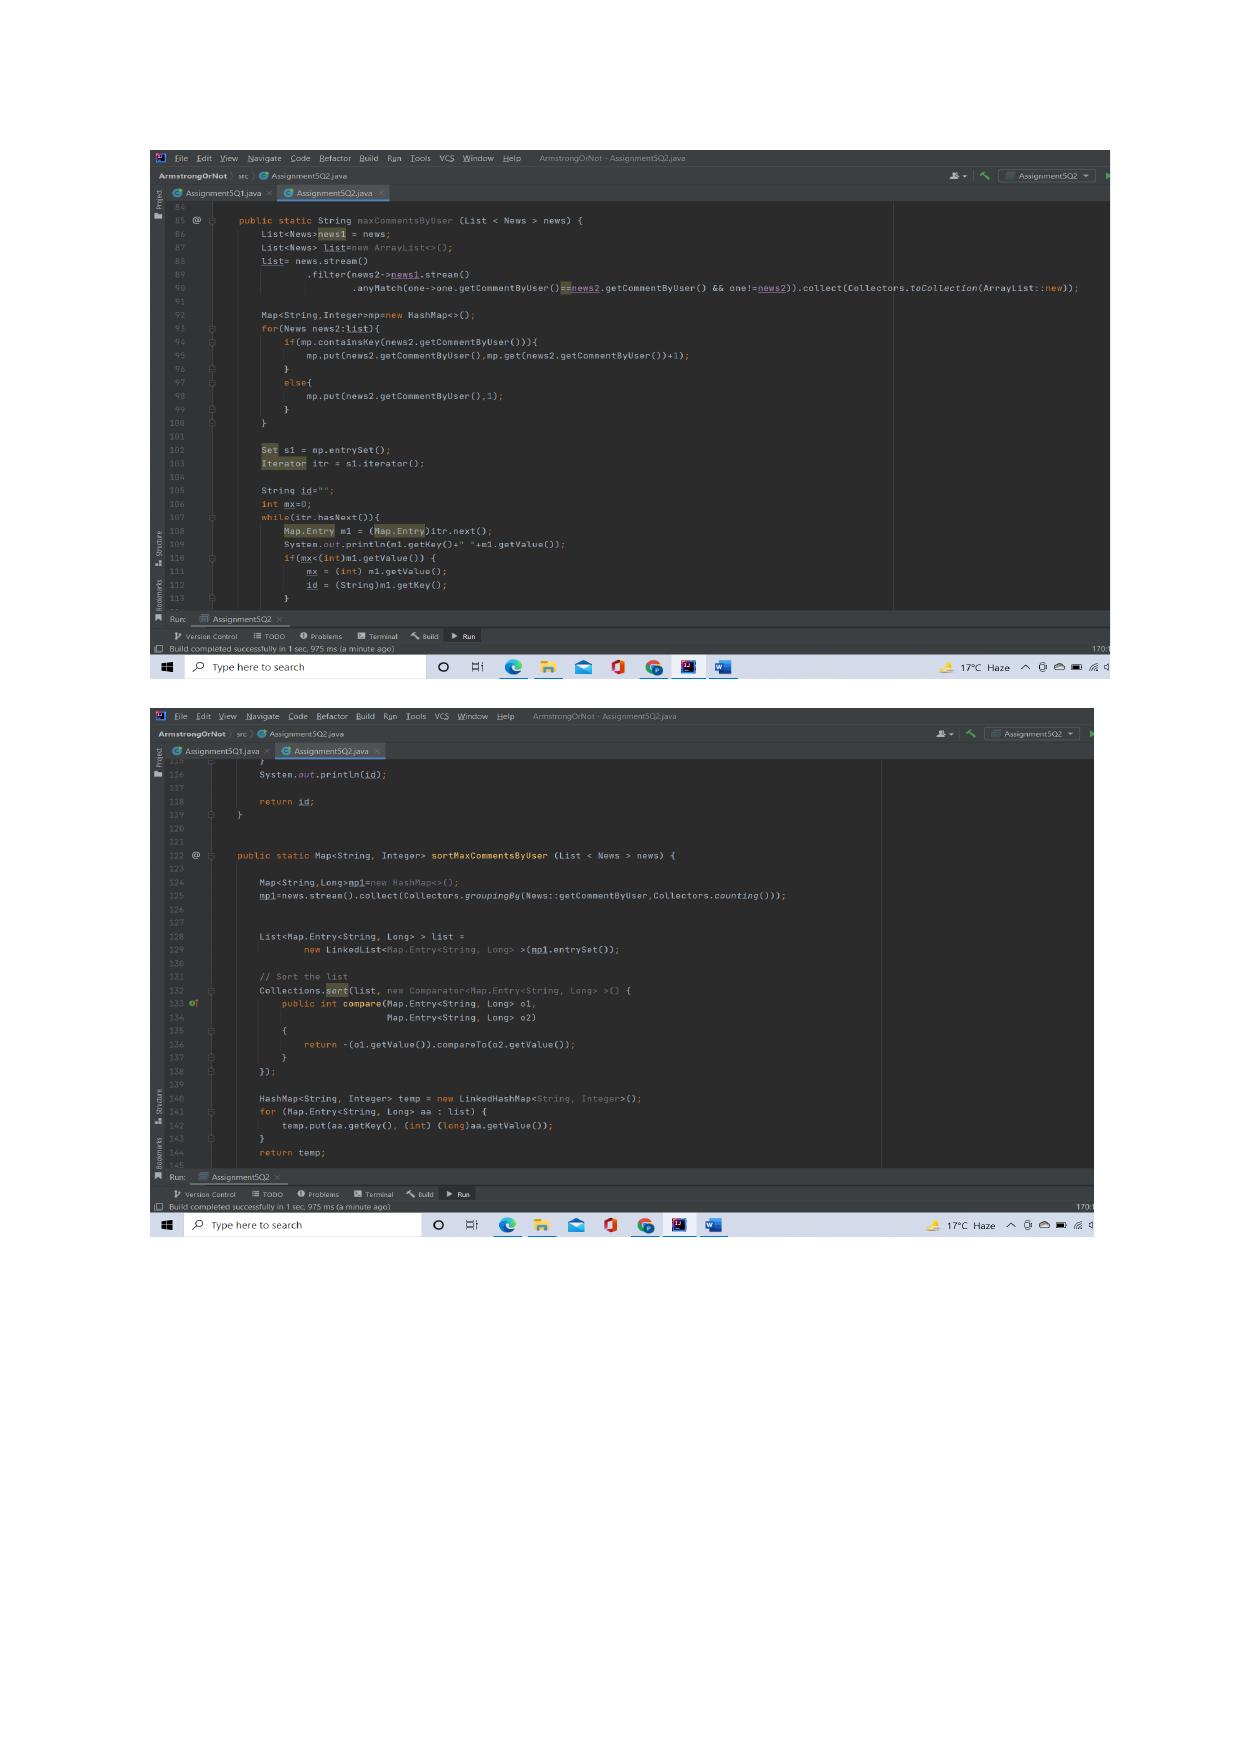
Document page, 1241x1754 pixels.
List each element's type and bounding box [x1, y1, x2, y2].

picture [150, 150, 1110, 679]
picture [150, 708, 1094, 1237]
